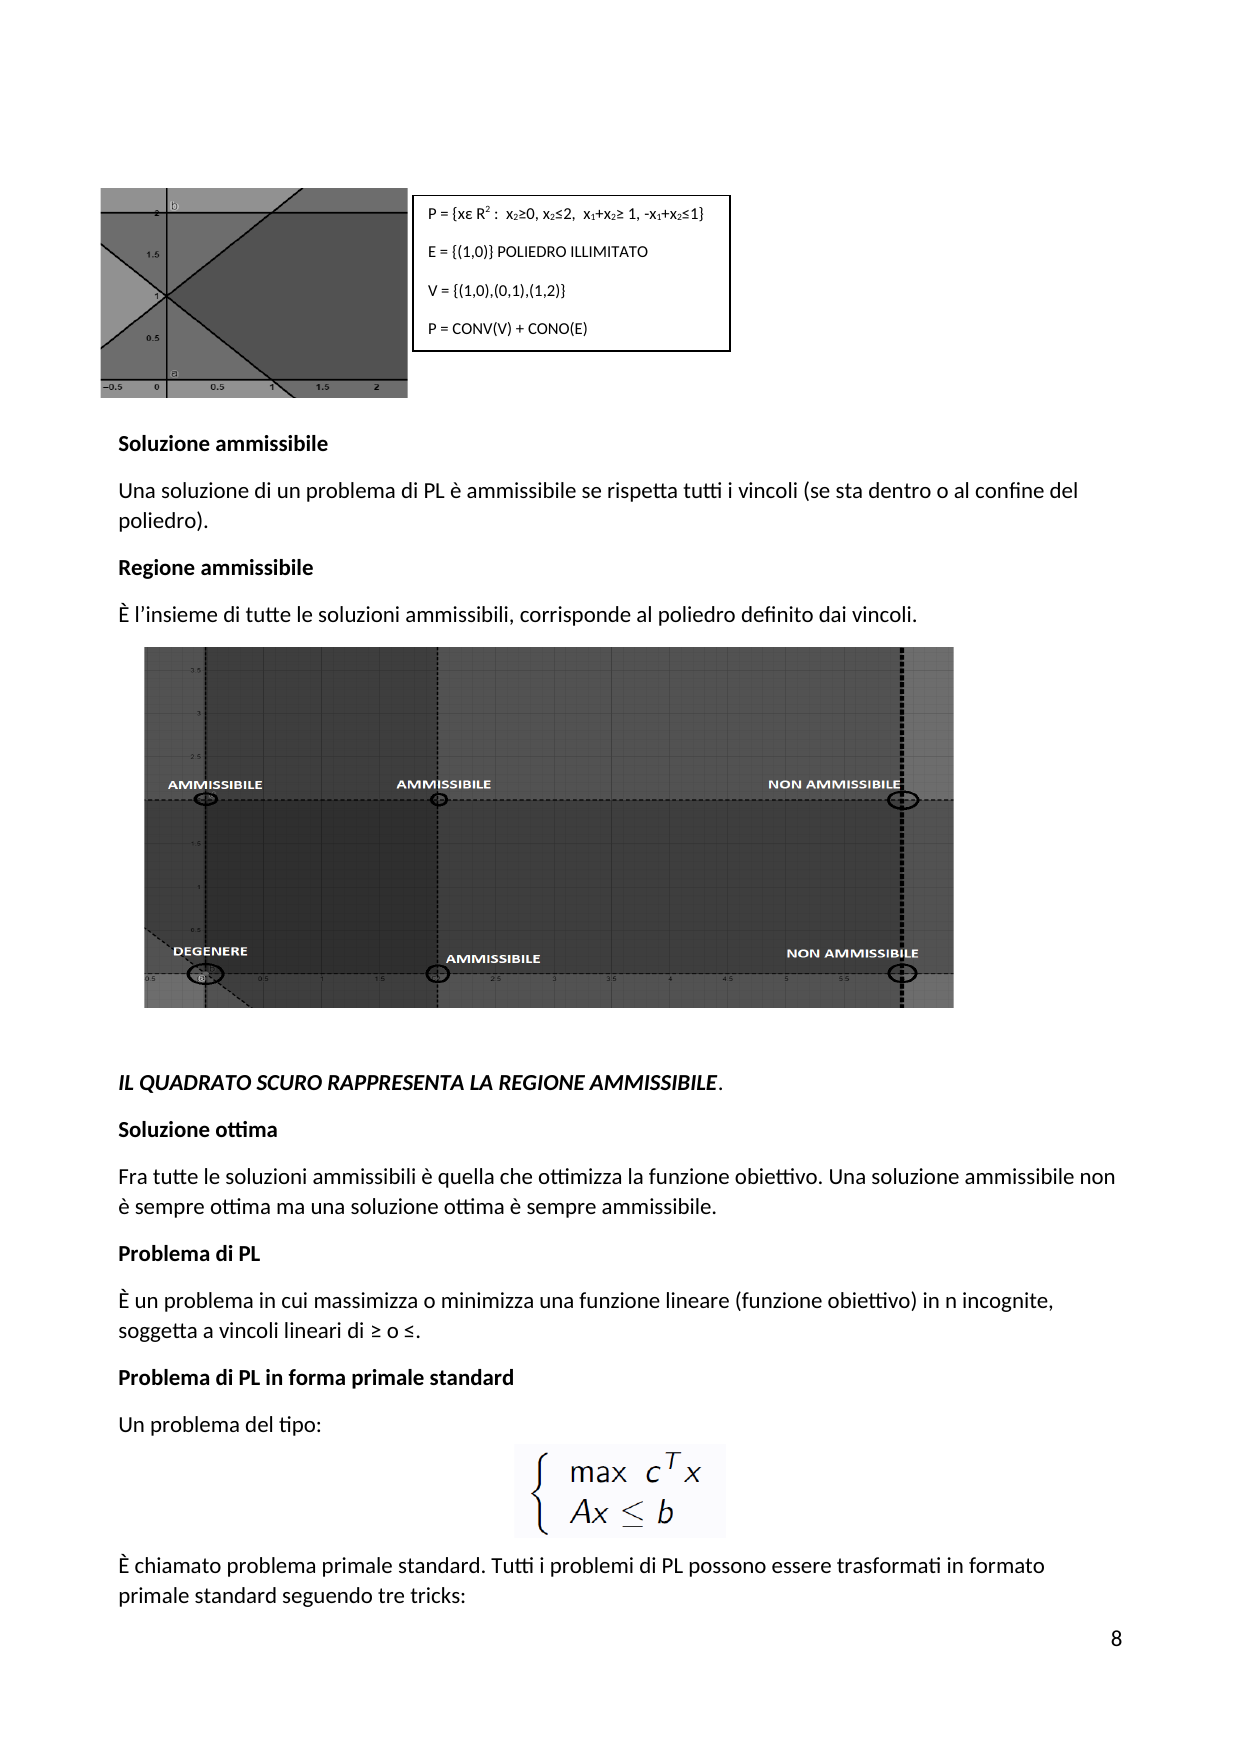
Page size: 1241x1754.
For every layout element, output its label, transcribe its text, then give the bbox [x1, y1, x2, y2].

text Un problema del tipo: [118, 1410, 1122, 1438]
text È l’insieme di tutte le soluzioni ammissibili, corrisponde al poliedro definito dai vincoli. [118, 600, 1122, 628]
picture [514, 1444, 726, 1538]
picture [100, 188, 408, 398]
text È un problema in cui massimizza o minimizza una funzione lineare (funzione obiettivo) in n incognite, soggetta a vincoli lineari di ≥ o ≤. [118, 1286, 1122, 1344]
text Soluzione ottima [118, 1115, 1122, 1143]
text Regione ammissibile [118, 553, 1122, 581]
text IL QUADRATO SCURO RAPPRESENTA LA REGIONE AMMISSIBILE. [118, 1068, 1122, 1096]
picture [144, 647, 954, 1008]
text Una soluzione di un problema di PL è ammissibile se rispetta tutti i vincoli (se sta dentro o al confine del poliedro). [118, 476, 1122, 534]
text È chiamato problema primale standard. Tutti i problemi di PL possono essere trasformati in formato primale standard seguendo tre tricks: [118, 1551, 1122, 1609]
text Soluzione ammissibile [118, 429, 1122, 457]
text Problema di PL [118, 1239, 1122, 1267]
text Fra tutte le soluzioni ammissibili è quella che ottimizza la funzione obiettivo. Una soluzione ammissibile non è sempre ottima ma una soluzione ottima è sempre ammissibile. [118, 1162, 1122, 1220]
text Problema di PL in forma primale standard [118, 1363, 1122, 1391]
